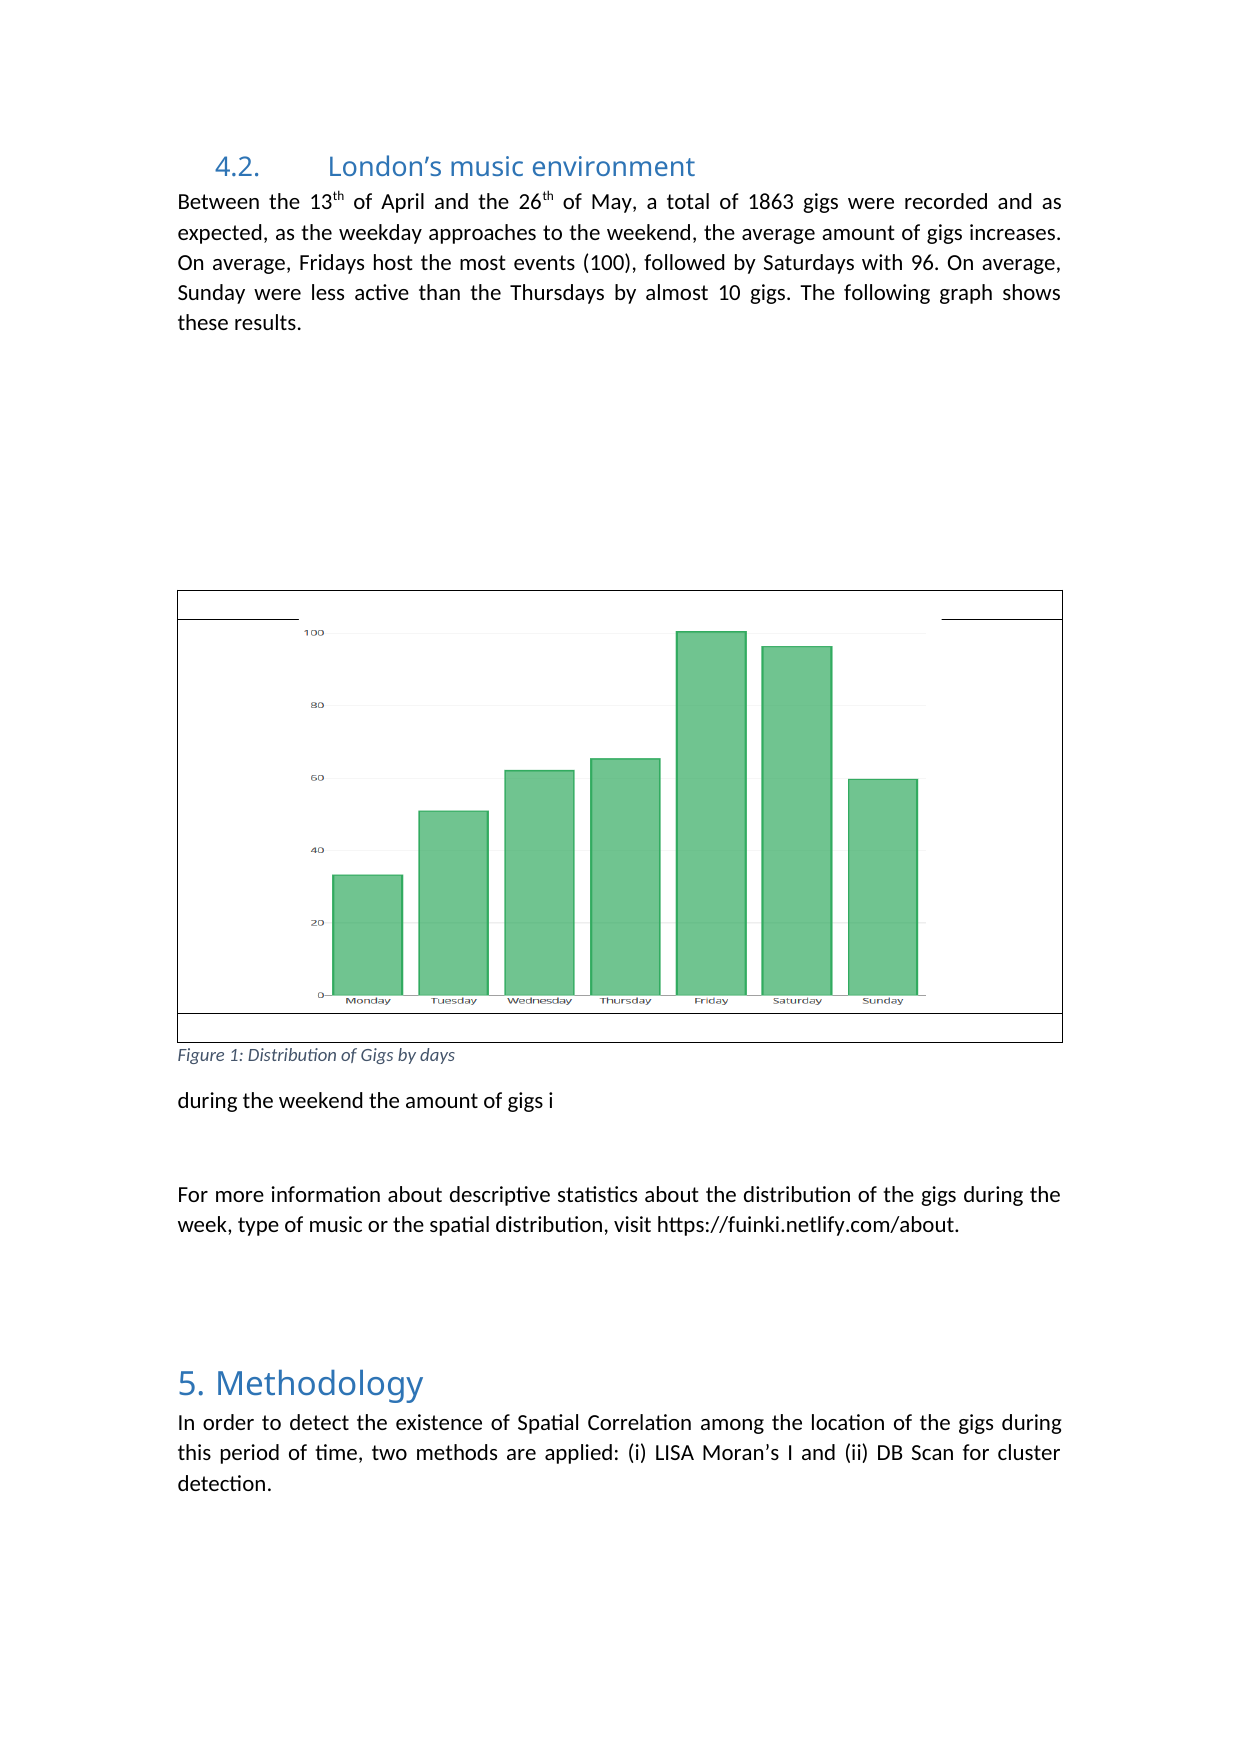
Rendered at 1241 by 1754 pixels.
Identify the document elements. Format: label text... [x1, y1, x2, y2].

subtitle London’s music environment [215, 148, 1063, 184]
picture [298, 619, 942, 1013]
subtitle Methodology [177, 1359, 1063, 1405]
table_header [178, 591, 1062, 618]
text Between the 13th of April and the 26th of May, a total of 1863 gigs were recorded and as expected, as the weekday approaches to the weekend, the average amount of gigs increases. On average, Fridays host the most events (100), followed by Saturdays with 96. On average, Sunday were less active than the Thursdays by almost 10 gigs. The following graph shows these results. [177, 187, 1063, 336]
text For more information about descriptive statistics about the distribution of the gigs during the week, type of music or the spatial distribution, visit https://fuinki.netlify.com/about. [177, 1180, 1063, 1238]
table_cell [942, 620, 1062, 1013]
table_cell [178, 1014, 1062, 1042]
text In order to detect the existence of Spatial Correlation among the location of the gigs during this period of time, two methods are applied: (i) LISA Moran’s I and (ii) DB Scan for cluster detection. [177, 1408, 1063, 1497]
table_cell [178, 620, 298, 1013]
text during the weekend the amount of gigs i [177, 1086, 1063, 1114]
text Figure 1: Distribution of Gigs by days [177, 1043, 1063, 1066]
